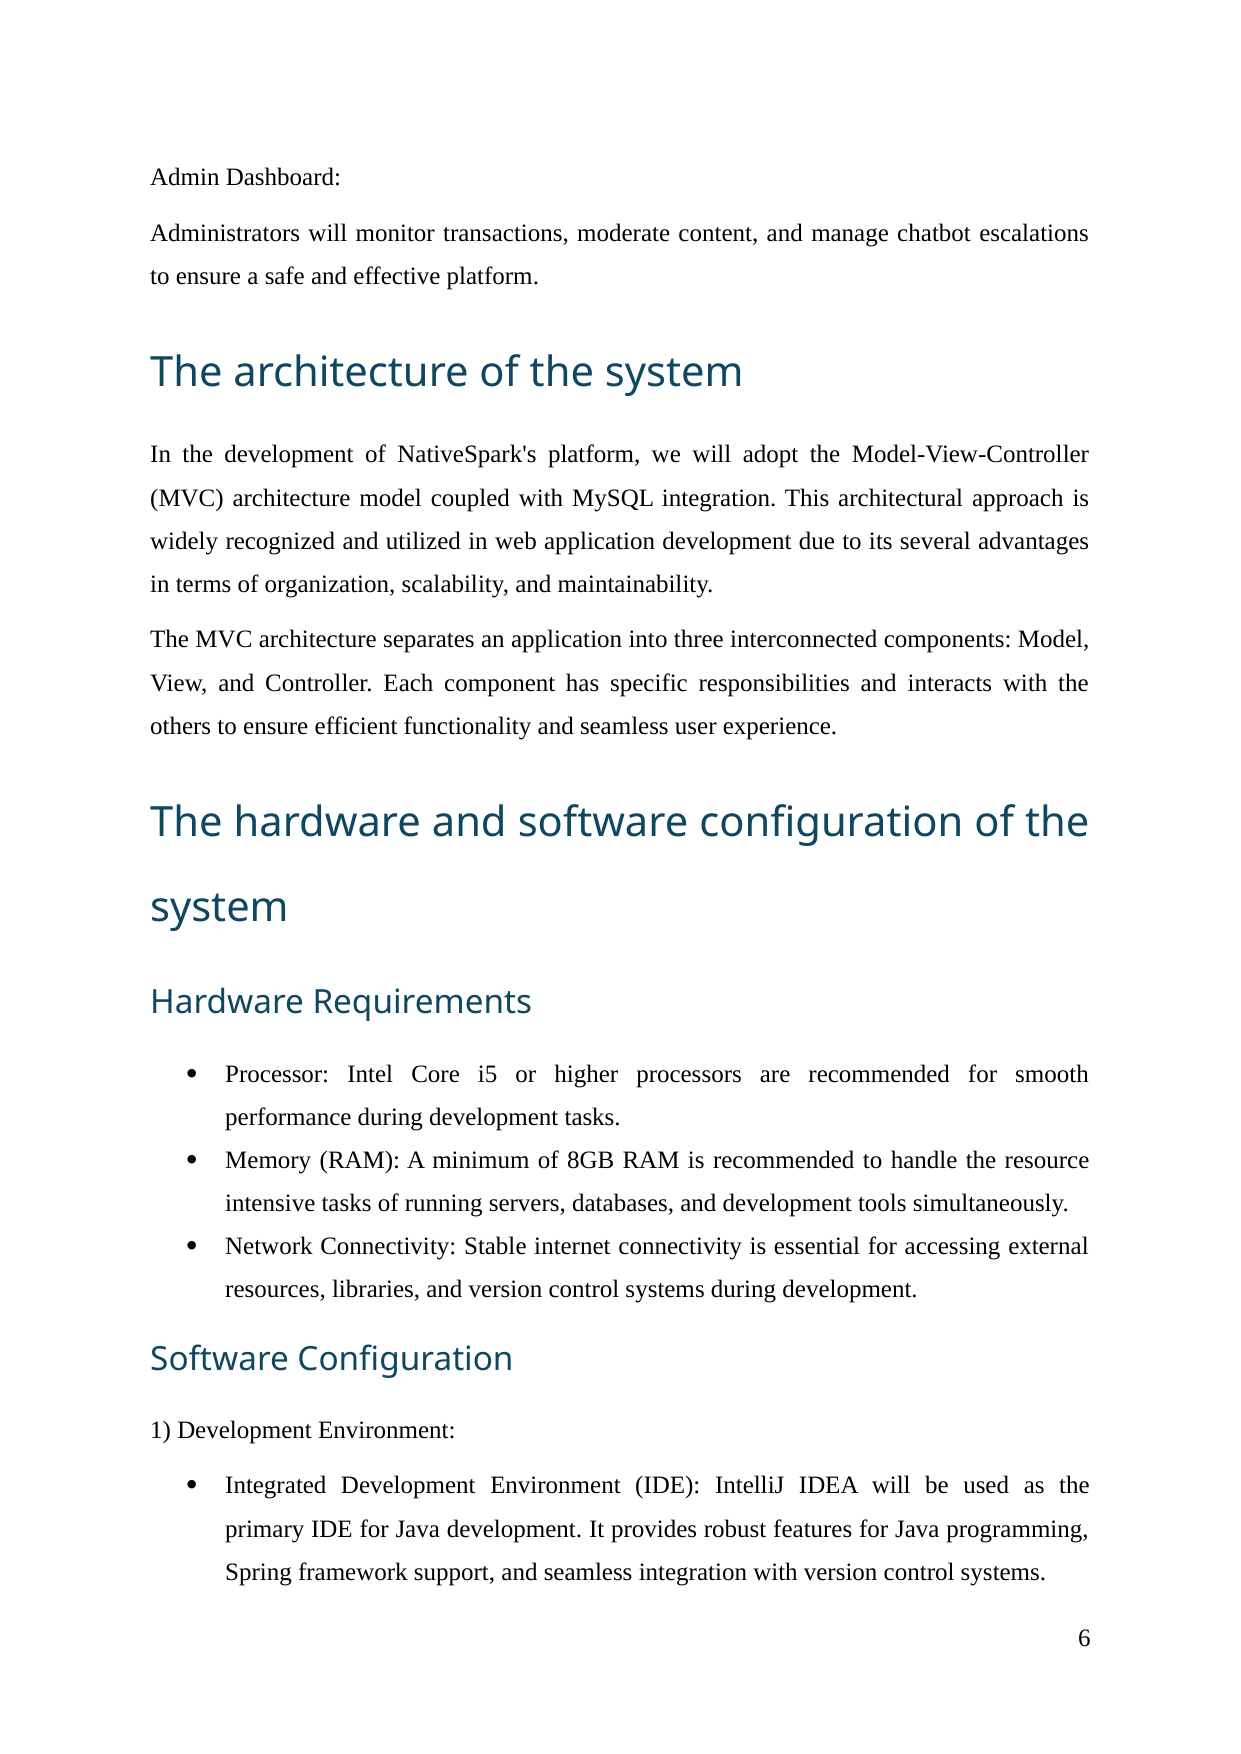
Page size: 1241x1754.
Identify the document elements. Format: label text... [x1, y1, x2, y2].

list Processor: Intel Core i5 or higher processors are recommended for smooth performance during development tasks. [187, 1059, 1090, 1131]
list Integrated Development Environment (IDE): IntelliJ IDEA will be used as the primary IDE for Java development. It provides robust features for Java programming, Spring framework support, and seamless integration with version control systems. [187, 1471, 1090, 1586]
text Administrators will monitor transactions, moderate content, and manage chatbot escalations to ensure a safe and effective platform. [150, 218, 1090, 290]
text In the development of NativeSpark's platform, we will adopt the Model-View-Controller (MVC) architecture model coupled with MySQL integration. This architectural approach is widely recognized and utilized in web application development due to its several advantages in terms of organization, scalability, and maintainability. [150, 439, 1090, 598]
subtitle Hardware Requirements [150, 978, 1090, 1024]
text Admin Dashboard: [150, 162, 1090, 191]
text The MVC architecture separates an application into three interconnected components: Model, View, and Controller. Each component has specific responsibilities and interacts with the others to ensure efficient functionality and seamless user experience. [150, 624, 1090, 739]
list Network Connectivity: Stable internet connectivity is essential for accessing external resources, libraries, and version control systems during development. [187, 1231, 1090, 1303]
subtitle The architecture of the system [150, 342, 1090, 399]
text 1) Development Environment: [150, 1415, 1090, 1444]
subtitle The hardware and software configuration of the system [150, 791, 1090, 933]
list Memory (RAM): A minimum of 8GB RAM is recommended to handle the resource intensive tasks of running servers, databases, and development tools simultaneously. [187, 1145, 1090, 1217]
subtitle Software Configuration [150, 1334, 1090, 1380]
